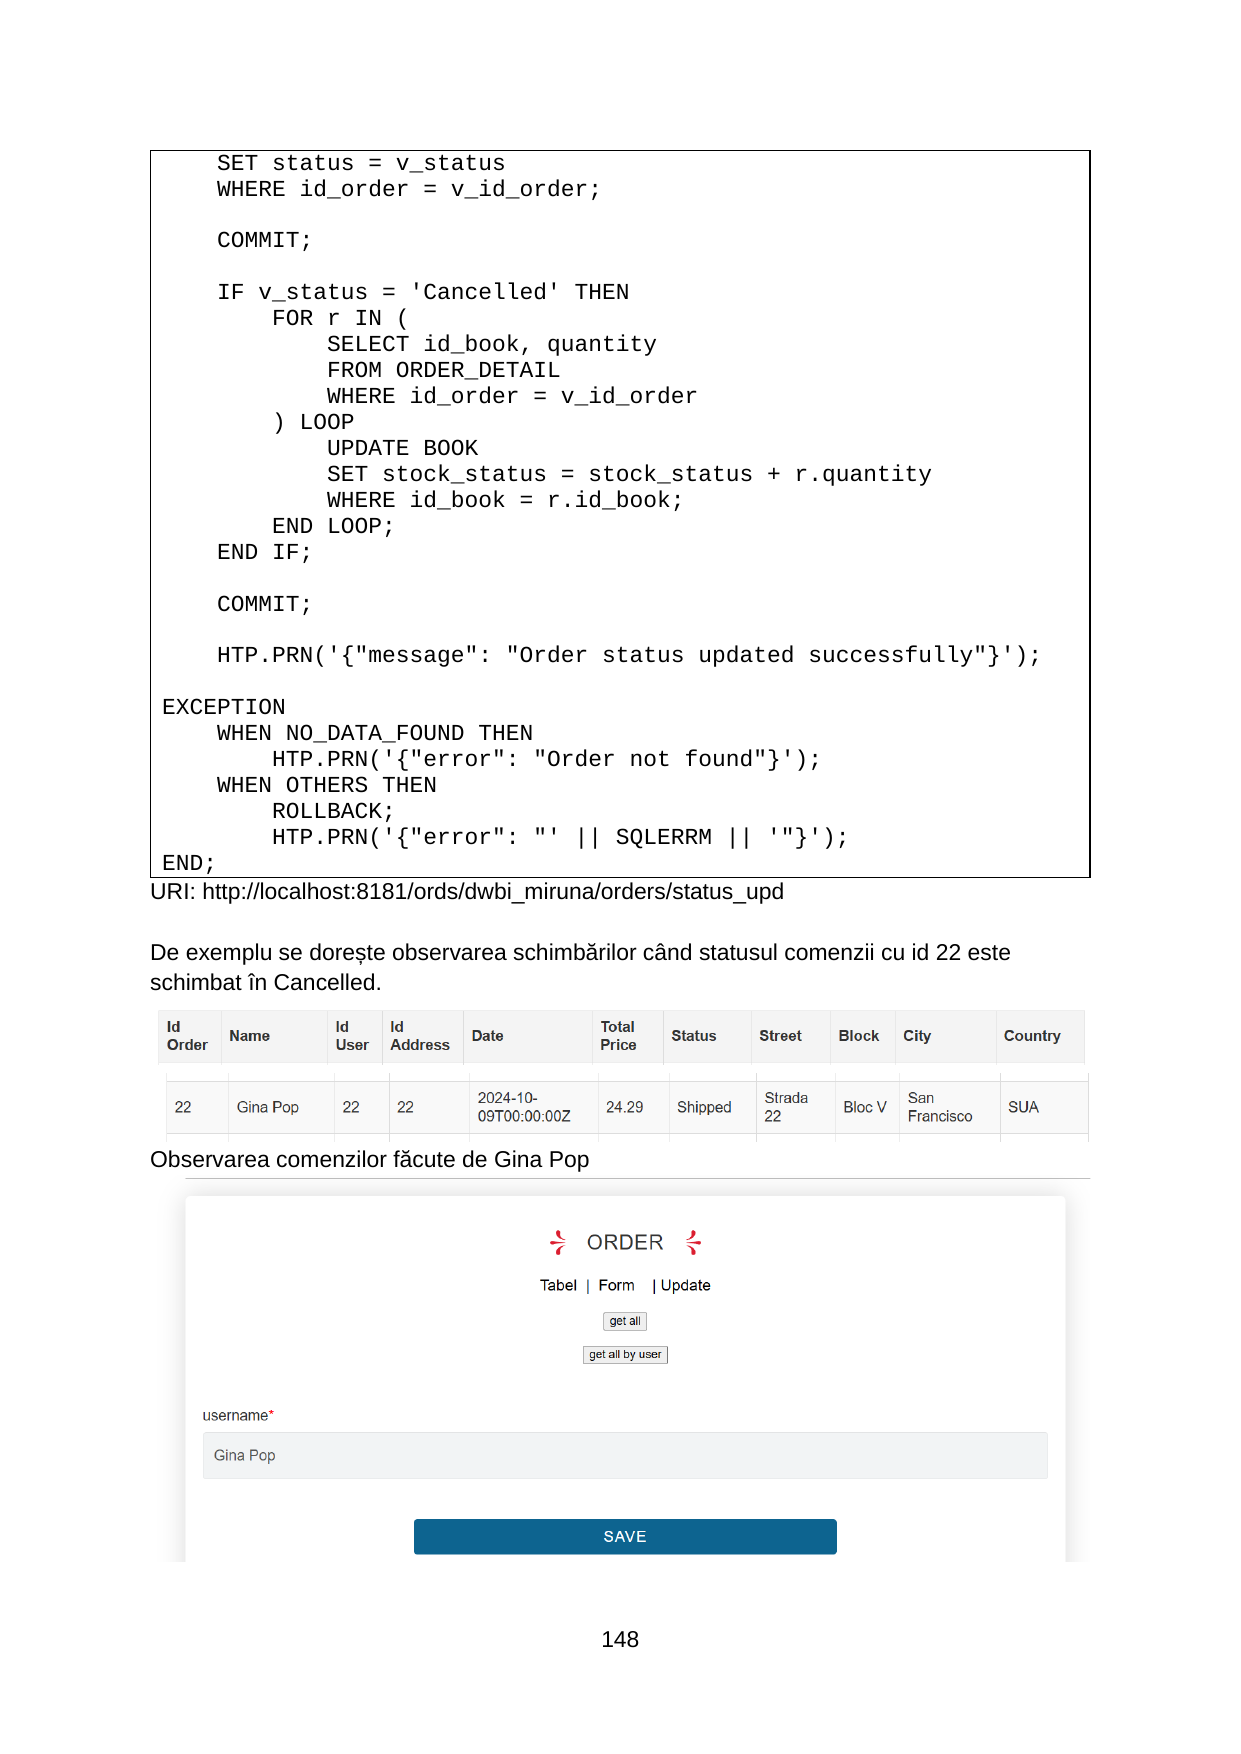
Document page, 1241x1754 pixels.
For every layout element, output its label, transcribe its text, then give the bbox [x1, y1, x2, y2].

picture [150, 999, 1091, 1065]
text Observarea comenzilor făcute de Gina Pop [150, 1146, 1090, 1172]
picture [150, 1073, 1091, 1142]
text URI: http://localhost:8181/ords/dwbi_miruna/orders/status_upd [150, 878, 1090, 905]
picture [150, 1175, 1091, 1562]
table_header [151, 151, 1089, 877]
text De exemplu se dorește observarea schimbărilor când statusul comenzii cu id 22 este schimbat în Cancelled. [150, 939, 1090, 995]
